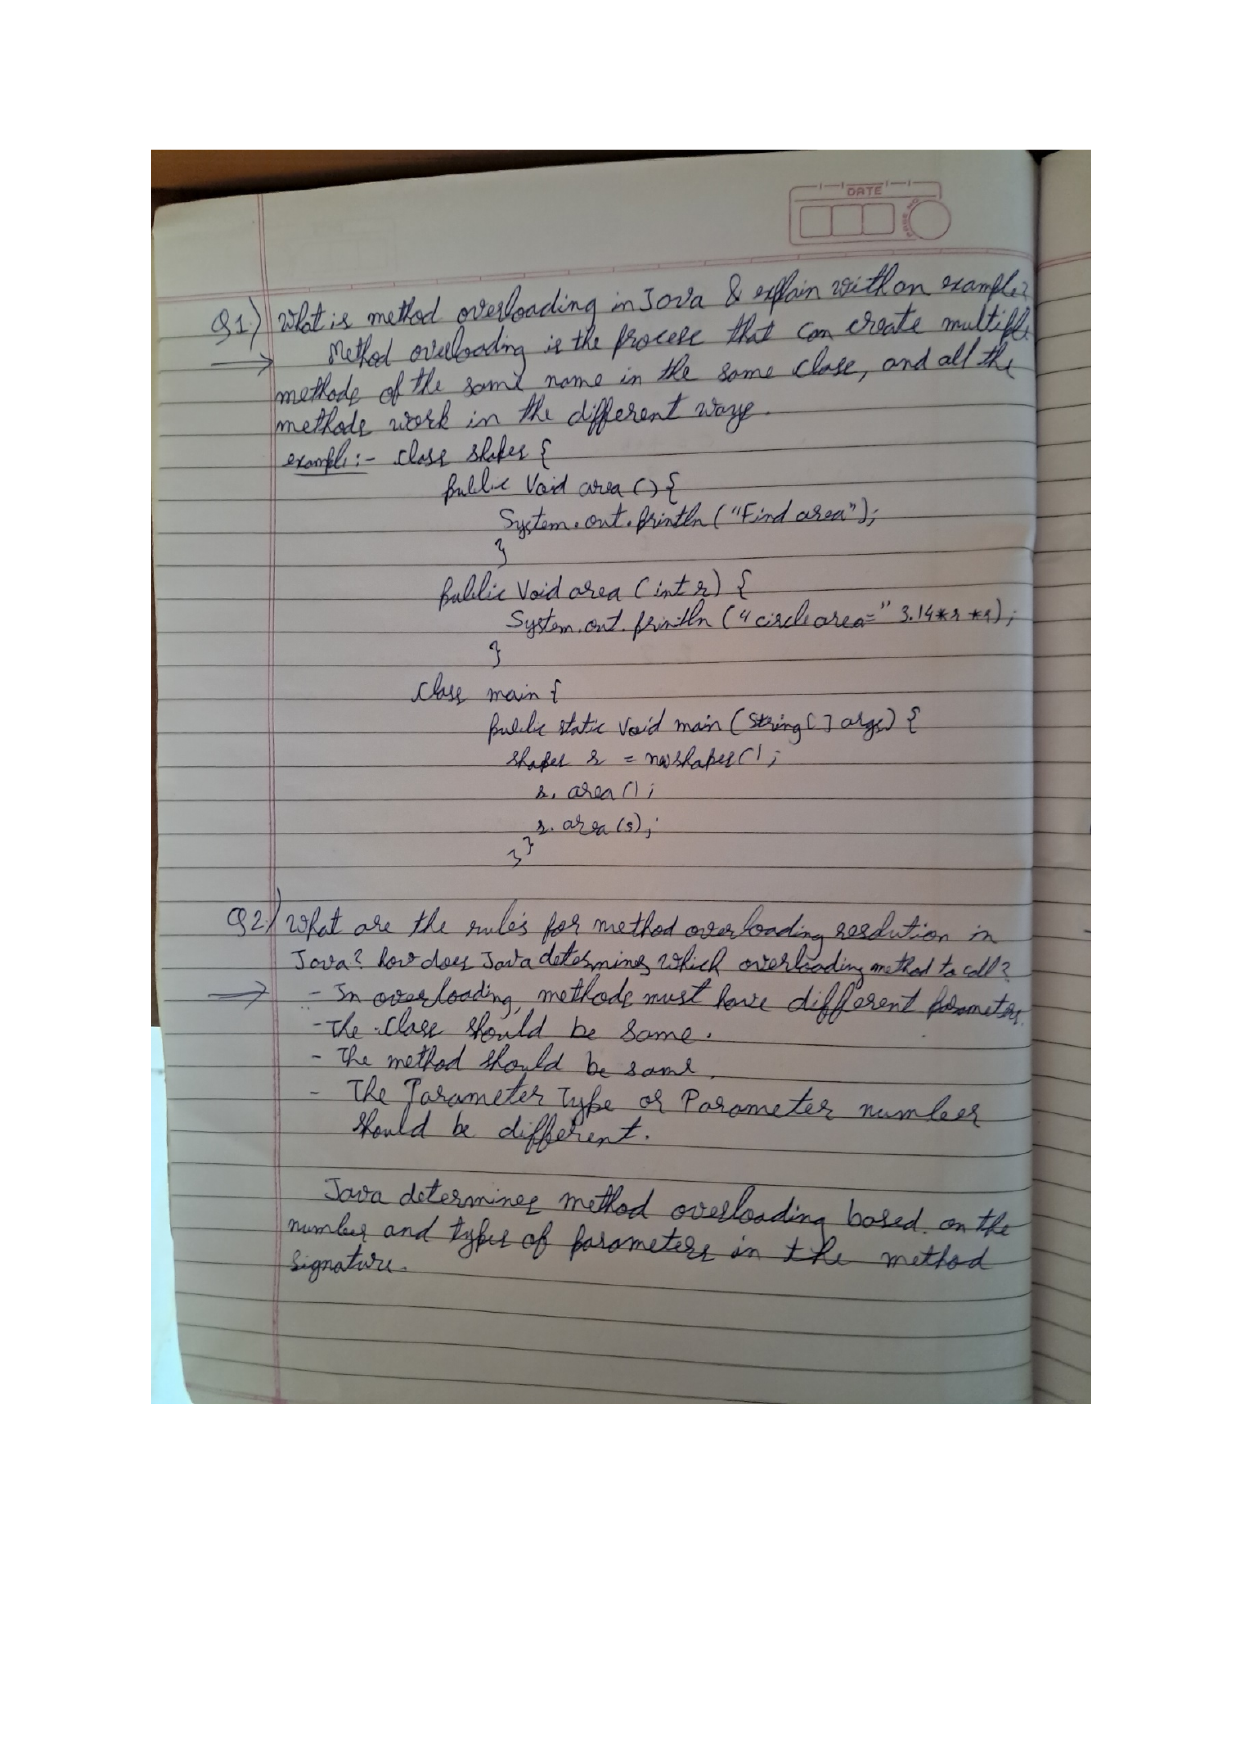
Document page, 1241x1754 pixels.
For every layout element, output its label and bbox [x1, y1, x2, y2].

picture [152, 151, 1091, 1403]
